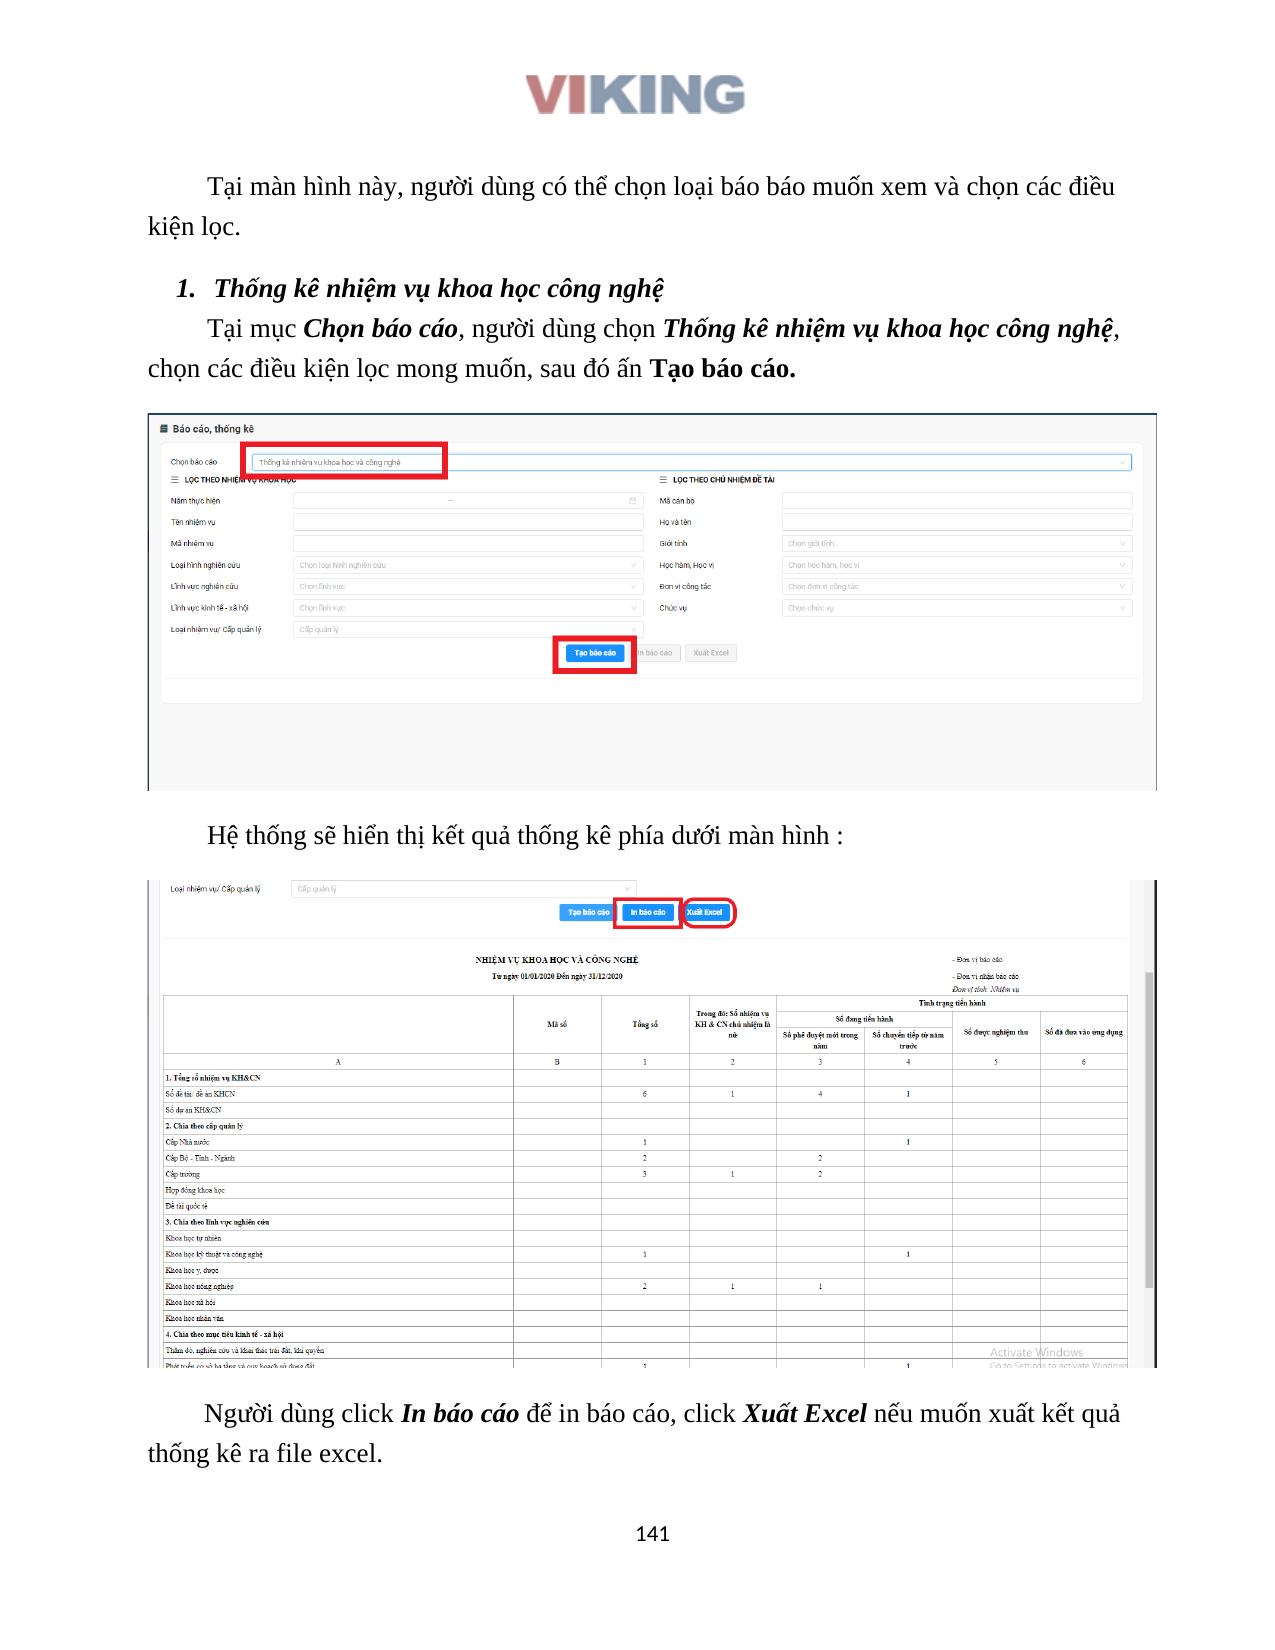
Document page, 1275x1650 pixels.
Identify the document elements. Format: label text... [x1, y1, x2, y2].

text Hệ thống sẽ hiển thị kết quả thống kê phía dưới màn hình : [148, 819, 1157, 851]
picture [147, 413, 1157, 791]
text Tại mục Chọn báo cáo, người dùng chọn Thống kê nhiệm vụ khoa học công nghệ, chọn các điều kiện lọc mong muốn, sau đó ấn Tạo báo cáo. [148, 312, 1157, 384]
subtitle Thống kê nhiệm vụ khoa học công nghệ [176, 272, 1157, 303]
list Tại màn hình này, người dùng có thể chọn loại báo báo muốn xem và chọn các điều kiện lọc. [148, 170, 1157, 242]
text Người dùng click In báo cáo để in báo cáo, click Xuất Excel nếu muốn xuất kết quả thống kê ra file excel. [148, 1397, 1157, 1468]
picture [147, 880, 1157, 1368]
picture [525, 75, 745, 114]
